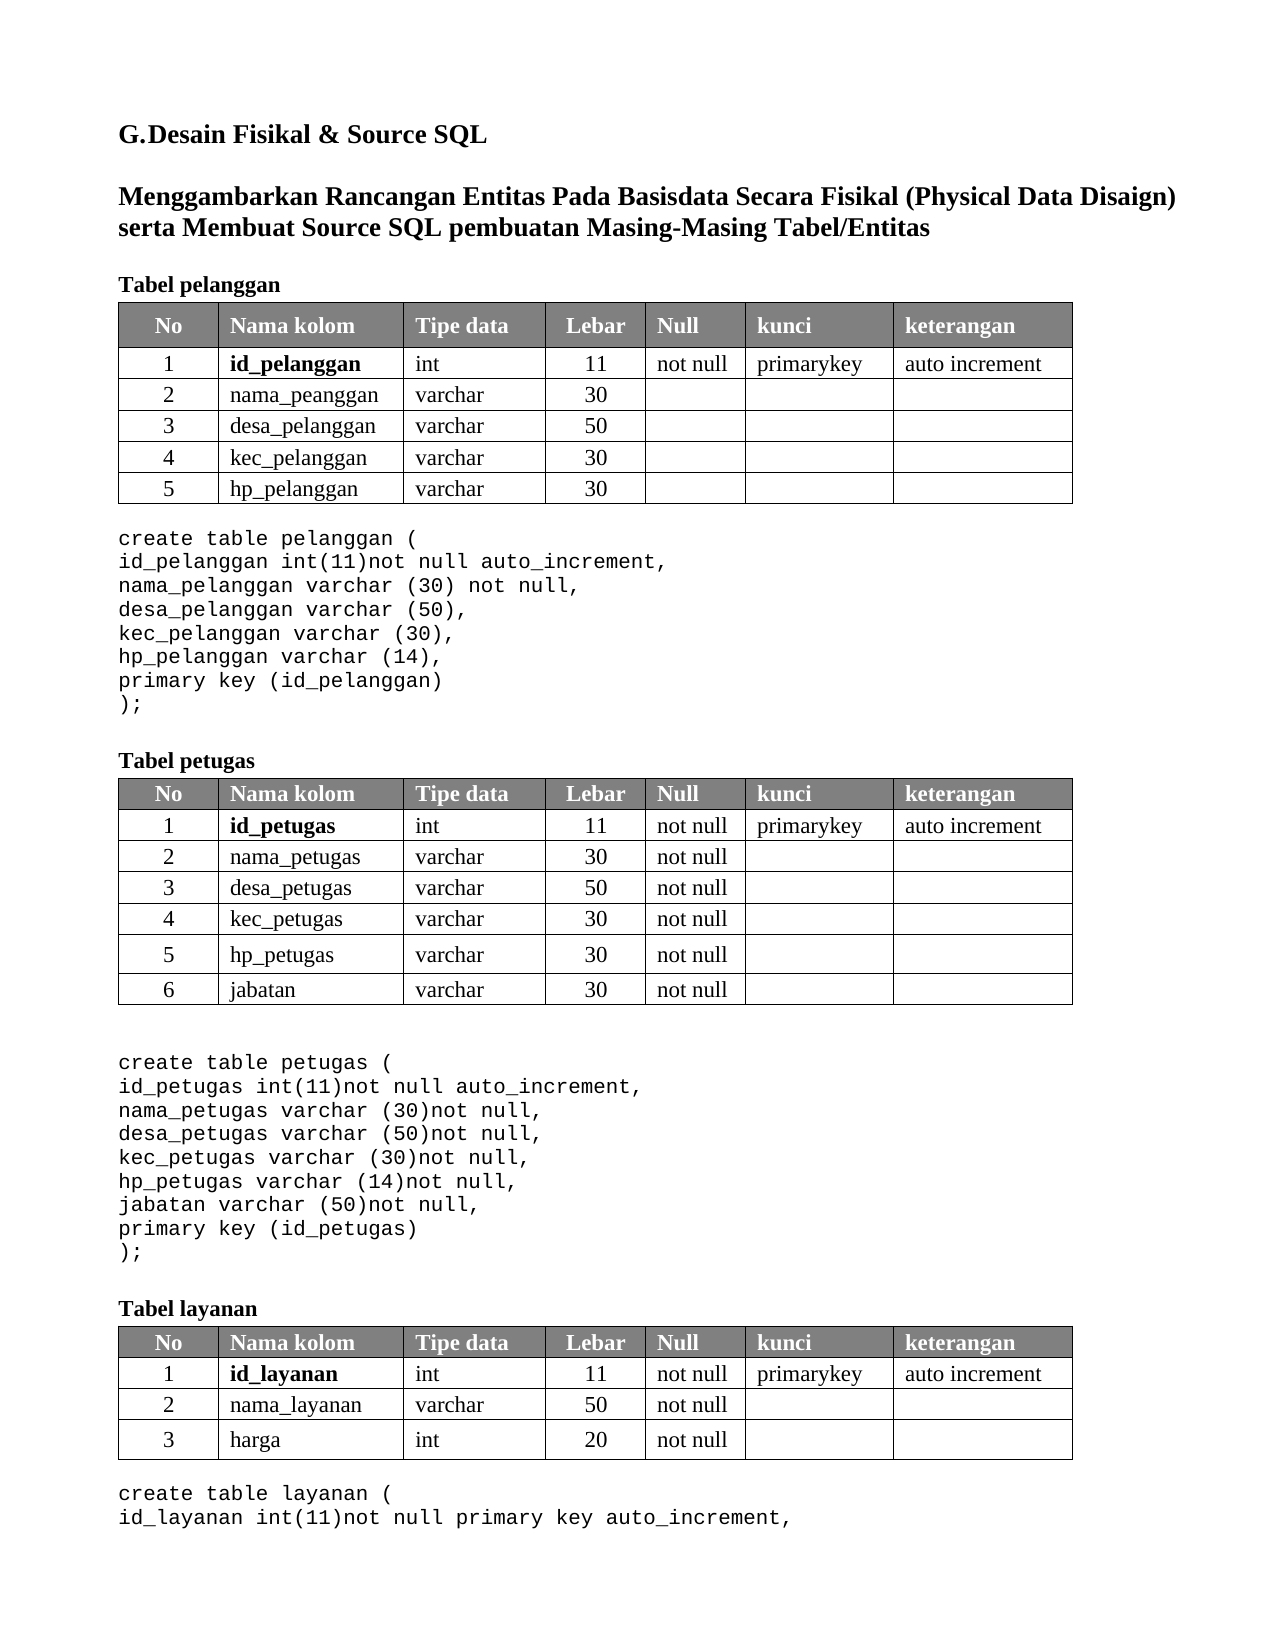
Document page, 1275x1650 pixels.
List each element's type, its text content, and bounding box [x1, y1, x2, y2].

text id_pelanggan int(11)not null auto_increment, [118, 552, 1216, 575]
table_cell [646, 411, 745, 441]
table_cell varchar [404, 841, 545, 871]
table_cell not null [646, 974, 745, 1004]
text Menggambarkan Rancangan Entitas Pada Basisdata Secara Fisikal (Physical Data Disaign) serta Membuat Source SQL pembuatan Masing-Masing Tabel/Entitas [118, 180, 1216, 243]
table_header Tipe data [404, 779, 545, 809]
table_cell [746, 1389, 893, 1419]
table_cell jabatan [219, 974, 403, 1004]
table_cell harga [219, 1420, 403, 1458]
table_cell not null [646, 348, 745, 378]
table_cell 20 [546, 1420, 645, 1458]
table_header keterangan [894, 1327, 1072, 1357]
table_cell 11 [546, 348, 645, 378]
table_cell [646, 473, 745, 503]
table_header No [119, 303, 218, 347]
table_cell [894, 935, 1072, 973]
table_cell 11 [546, 810, 645, 840]
table_cell 2 [119, 379, 218, 409]
table_cell varchar [404, 379, 545, 409]
table_cell hp_petugas [219, 935, 403, 973]
text ); [118, 1242, 1216, 1265]
table_header Lebar [546, 779, 645, 809]
table_cell id_pelanggan [219, 348, 403, 378]
text primary key (id_petugas) [118, 1218, 1216, 1242]
table_cell [746, 379, 893, 409]
table_cell [894, 379, 1072, 409]
table_cell [894, 442, 1072, 472]
table_cell 3 [119, 872, 218, 902]
text hp_petugas varchar (14)not null, [118, 1171, 1216, 1194]
table_cell 3 [119, 1420, 218, 1458]
table_cell 50 [546, 1389, 645, 1419]
table_header Nama kolom [219, 1327, 403, 1357]
table_cell not null [646, 810, 745, 840]
table_cell 1 [119, 1358, 218, 1388]
table_cell id_petugas [219, 810, 403, 840]
table_cell [746, 411, 893, 441]
table_cell varchar [404, 872, 545, 902]
table_cell int [404, 348, 545, 378]
table_cell 5 [119, 473, 218, 503]
table_cell kec_pelanggan [219, 442, 403, 472]
table_cell nama_petugas [219, 841, 403, 871]
table_cell [746, 904, 893, 934]
table_header keterangan [894, 303, 1072, 347]
text create table layanan ( [118, 1483, 1216, 1507]
table_cell not null [646, 1389, 745, 1419]
table_cell [746, 935, 893, 973]
table_cell 2 [119, 841, 218, 871]
table_cell auto increment [894, 348, 1072, 378]
table_header Tipe data [404, 303, 545, 347]
table_cell not null [646, 904, 745, 934]
table_cell [894, 841, 1072, 871]
table_cell nama_peanggan [219, 379, 403, 409]
table_cell id_layanan [219, 1358, 403, 1388]
table_cell int [404, 1358, 545, 1388]
table_cell [746, 442, 893, 472]
table_header kunci [746, 779, 893, 809]
table_cell 30 [546, 841, 645, 871]
table_cell 30 [546, 974, 645, 1004]
table_cell 5 [119, 935, 218, 973]
table_cell varchar [404, 974, 545, 1004]
table_header Nama kolom [219, 779, 403, 809]
table_cell varchar [404, 473, 545, 503]
text Tabel pelanggan [118, 271, 1216, 298]
table_cell desa_petugas [219, 872, 403, 902]
table_header Tipe data [404, 1327, 545, 1357]
table_cell int [404, 1420, 545, 1458]
table_header No [119, 779, 218, 809]
text nama_petugas varchar (30)not null, [118, 1100, 1216, 1123]
table_header kunci [746, 1327, 893, 1357]
table_cell [746, 473, 893, 503]
text create table pelanggan ( [118, 528, 1216, 552]
table_cell [746, 974, 893, 1004]
table_cell [646, 379, 745, 409]
table_header Null [646, 303, 745, 347]
table_cell 4 [119, 442, 218, 472]
table_cell 30 [546, 473, 645, 503]
table_cell 30 [546, 904, 645, 934]
table_header kunci [746, 303, 893, 347]
text kec_petugas varchar (30)not null, [118, 1147, 1216, 1171]
text id_layanan int(11)not null primary key auto_increment, [118, 1507, 1216, 1530]
table_cell primarykey [746, 810, 893, 840]
table_header Null [646, 779, 745, 809]
text kec_pelanggan varchar (30), [118, 622, 1216, 646]
table_cell 50 [546, 872, 645, 902]
table_cell auto increment [894, 1358, 1072, 1388]
table_cell nama_layanan [219, 1389, 403, 1419]
table_cell varchar [404, 1389, 545, 1419]
table_cell desa_pelanggan [219, 411, 403, 441]
table_cell 1 [119, 810, 218, 840]
table_header Lebar [546, 303, 645, 347]
table_cell 1 [119, 348, 218, 378]
table_cell [894, 411, 1072, 441]
text nama_pelanggan varchar (30) not null, [118, 575, 1216, 599]
table_cell 2 [119, 1389, 218, 1419]
table_cell 3 [119, 411, 218, 441]
table_cell [894, 473, 1072, 503]
table_cell [746, 841, 893, 871]
table_cell 6 [119, 974, 218, 1004]
table_cell int [404, 810, 545, 840]
table_cell [894, 974, 1072, 1004]
table_cell varchar [404, 411, 545, 441]
table_header Null [646, 1327, 745, 1357]
text primary key (id_pelanggan) [118, 670, 1216, 693]
table_cell not null [646, 935, 745, 973]
table_header Nama kolom [219, 303, 403, 347]
text desa_petugas varchar (50)not null, [118, 1123, 1216, 1147]
table_cell 30 [546, 935, 645, 973]
table_cell [894, 904, 1072, 934]
table_cell not null [646, 872, 745, 902]
table_cell 4 [119, 904, 218, 934]
table_cell varchar [404, 442, 545, 472]
table_cell primarykey [746, 348, 893, 378]
table_cell [746, 872, 893, 902]
table_cell 11 [546, 1358, 645, 1388]
table_cell [646, 442, 745, 472]
text id_petugas int(11)not null auto_increment, [118, 1076, 1216, 1100]
table_cell 30 [546, 442, 645, 472]
table_cell hp_pelanggan [219, 473, 403, 503]
table_cell 50 [546, 411, 645, 441]
table_header No [119, 1327, 218, 1357]
list Desain Fisikal & Source SQL [118, 118, 1216, 149]
table_cell varchar [404, 904, 545, 934]
table_header Lebar [546, 1327, 645, 1357]
table_cell varchar [404, 935, 545, 973]
text hp_pelanggan varchar (14), [118, 646, 1216, 670]
text create table petugas ( [118, 1052, 1216, 1076]
text jabatan varchar (50)not null, [118, 1194, 1216, 1218]
table_cell primarykey [746, 1358, 893, 1388]
table_cell [894, 1389, 1072, 1419]
table_cell not null [646, 1420, 745, 1458]
text ); [118, 693, 1216, 717]
table_cell auto increment [894, 810, 1072, 840]
table_cell not null [646, 841, 745, 871]
table_cell not null [646, 1358, 745, 1388]
table_header keterangan [894, 779, 1072, 809]
text Tabel petugas [118, 747, 1216, 774]
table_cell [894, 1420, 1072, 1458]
text desa_pelanggan varchar (50), [118, 599, 1216, 622]
text Tabel layanan [118, 1295, 1216, 1322]
table_cell [894, 872, 1072, 902]
table_cell kec_petugas [219, 904, 403, 934]
table_cell [746, 1420, 893, 1458]
table_cell 30 [546, 379, 645, 409]
